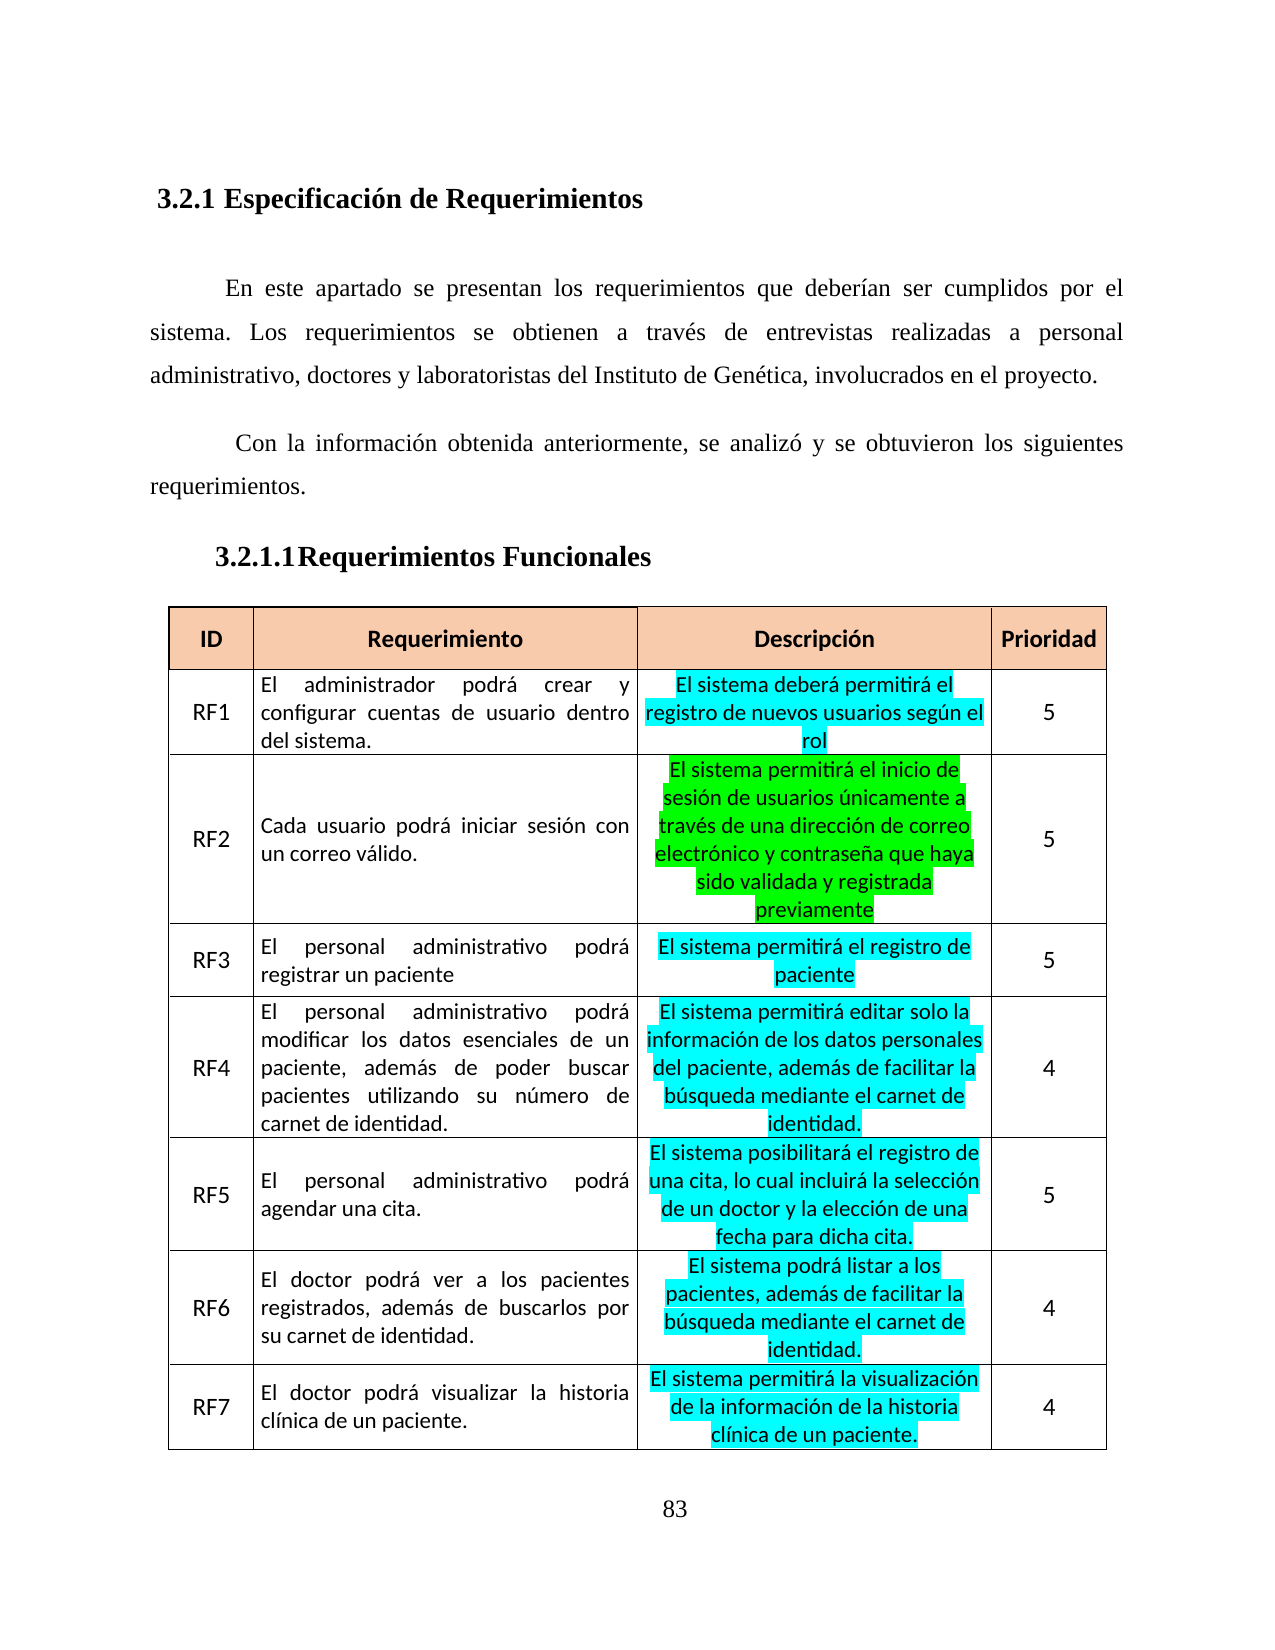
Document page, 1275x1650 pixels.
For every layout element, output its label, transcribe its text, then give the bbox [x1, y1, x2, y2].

table_cell El doctor podrá visualizar la historia clínica de un paciente. [254, 1365, 637, 1448]
table_header Requerimiento [254, 608, 637, 669]
table_header Prioridad [992, 607, 1106, 669]
table_cell El sistema deberá permitirá el registro de nuevos usuarios según el rol [827, 670, 991, 754]
table_cell RF4 [169, 996, 253, 1137]
table_cell 4 [992, 997, 1106, 1137]
table_cell El sistema podrá listar a los pacientes, además de facilitar la búsqueda mediante el carnet de identidad. [638, 1251, 991, 1363]
table_cell 5 [992, 1138, 1106, 1250]
table_cell El sistema posibilitará el registro de una cita, lo cual incluirá la selección de un doctor y la elección de una fecha para dicha cita. [913, 1138, 991, 1250]
subtitle Requerimientos Funcionales [150, 539, 1125, 573]
table_cell El sistema permitirá el inicio de sesión de usuarios únicamente a través de una dirección de correo electrónico y contraseña que haya sido validada y registrada previamente [638, 755, 755, 923]
table_cell El administrador podrá crear y configurar cuentas de usuario dentro del sistema. [254, 670, 637, 754]
table_cell Cada usuario podrá iniciar sesión con un correo válido. [254, 755, 637, 923]
table_cell El personal administrativo podrá registrar un paciente [254, 924, 637, 996]
table_cell El sistema posibilitará el registro de una cita, lo cual incluirá la selección de un doctor y la elección de una fecha para dicha cita. [638, 1138, 716, 1250]
table_cell RF6 [169, 1250, 253, 1363]
table_cell RF3 [169, 923, 253, 996]
table_cell 5 [992, 924, 1106, 996]
subtitle Especificación de Requerimientos [157, 181, 1125, 215]
table_cell RF1 [169, 670, 253, 754]
table_cell El doctor podrá ver a los pacientes registrados, además de buscarlos por su carnet de identidad. [254, 1251, 637, 1363]
table_cell 5 [992, 670, 1106, 754]
text En este apartado se presentan los requerimientos que deberían ser cumplidos por el sistema. Los requerimientos se obtienen a través de entrevistas realizadas a personal administrativo, doctores y laboratoristas del Instituto de Genética, involucrados en el proyecto. [150, 273, 1125, 388]
table_cell El sistema permitirá la visualización de la información de la historia clínica de un paciente. [638, 1365, 991, 1448]
table_cell El personal administrativo podrá modificar los datos esenciales de un paciente, además de poder buscar pacientes utilizando su número de carnet de identidad. [254, 997, 637, 1137]
table_cell 4 [992, 1365, 1106, 1448]
table_cell RF2 [169, 754, 253, 923]
table_cell El sistema permitirá el inicio de sesión de usuarios únicamente a través de una dirección de correo electrónico y contraseña que haya sido validada y registrada previamente [874, 755, 991, 923]
table_cell El personal administrativo podrá agendar una cita. [254, 1138, 637, 1250]
table_cell RF5 [169, 1137, 253, 1250]
table_cell El sistema deberá permitirá el registro de nuevos usuarios según el rol [638, 670, 802, 754]
table_cell El sistema permitirá editar solo la información de los datos personales del paciente, además de facilitar la búsqueda mediante el carnet de identidad. [638, 997, 768, 1137]
table_cell 5 [992, 755, 1106, 923]
table_header Descripción [638, 607, 992, 669]
table_cell 4 [992, 1251, 1106, 1363]
table_header ID [170, 608, 253, 669]
text Con la información obtenida anteriormente, se analizó y se obtuvieron los siguientes requerimientos. [150, 428, 1125, 500]
table_cell El sistema permitirá editar solo la información de los datos personales del paciente, además de facilitar la búsqueda mediante el carnet de identidad. [862, 997, 991, 1137]
table_cell RF7 [169, 1364, 253, 1448]
table_cell El sistema permitirá el registro de paciente [638, 924, 991, 996]
